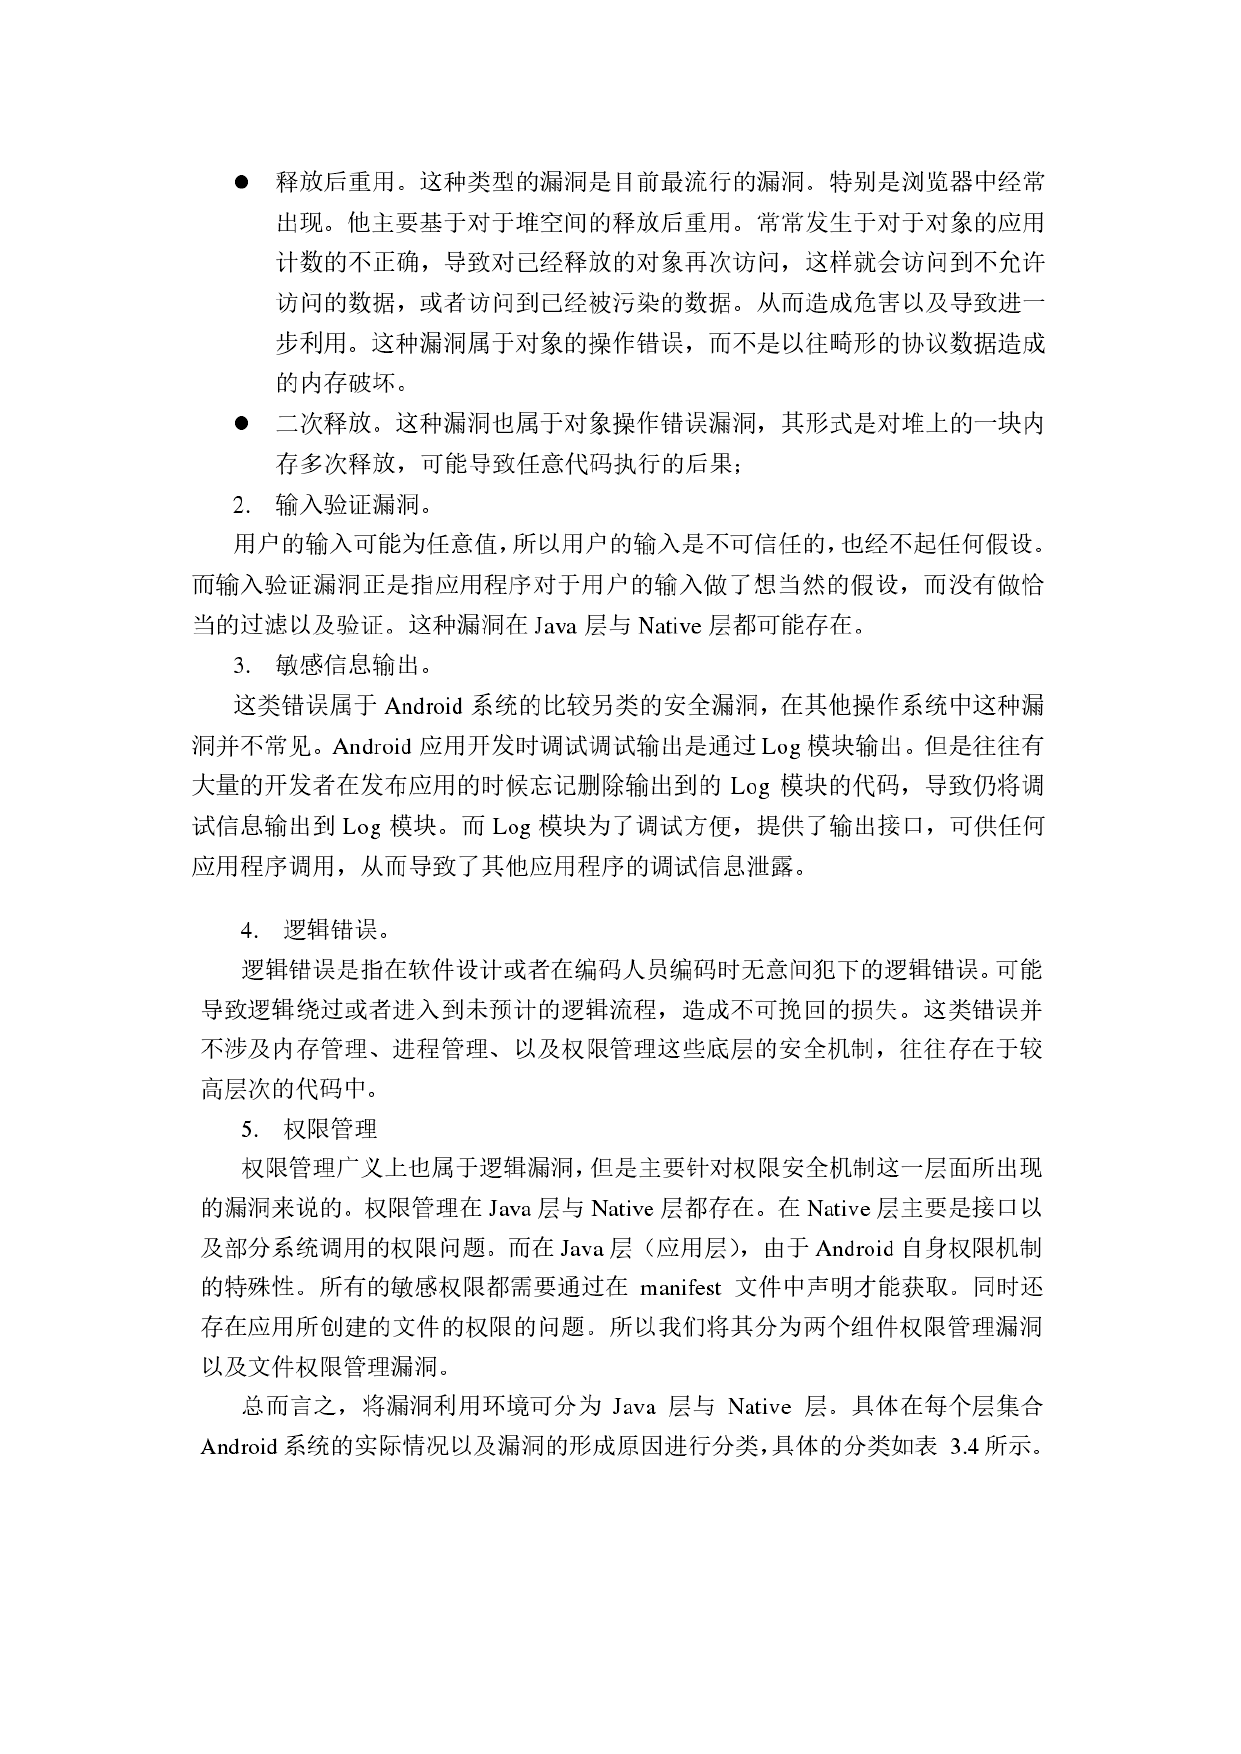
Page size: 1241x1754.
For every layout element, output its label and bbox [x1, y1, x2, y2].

picture [187, 162, 1053, 883]
picture [187, 909, 1053, 1472]
